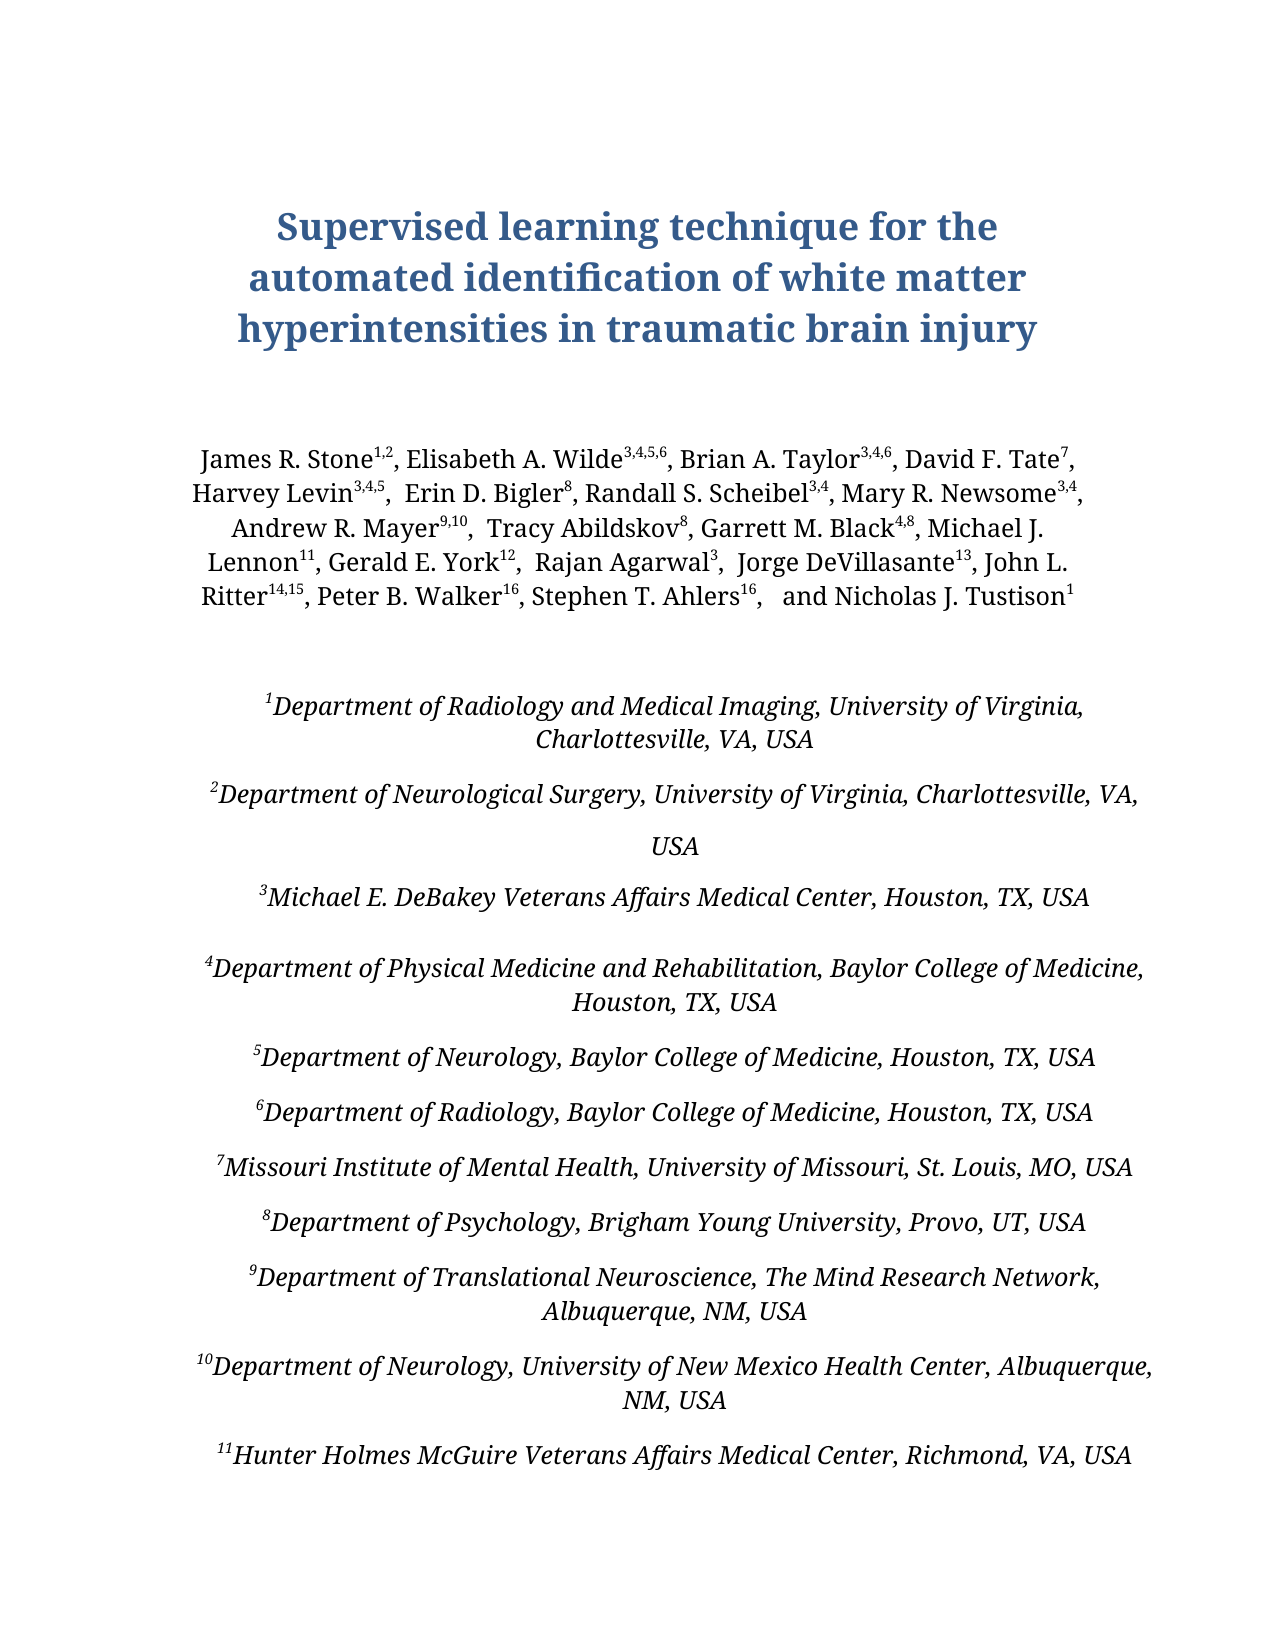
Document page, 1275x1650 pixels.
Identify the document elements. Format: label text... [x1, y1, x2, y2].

text 2Department of Neurological Surgery, University of Virginia, Charlottesville, VA, USA 3Michael E. DeBakey Veterans Affairs Medical Center, Houston, TX, USA [187, 777, 1162, 913]
text 9Department of Translational Neuroscience, The Mind Research Network, Albuquerque, NM, USA [187, 1259, 1162, 1328]
text 4Department of Physical Medicine and Rehabilitation, Baylor College of Medicine, Houston, TX, USA [187, 951, 1162, 1019]
text 11Hunter Holmes McGuire Veterans Affairs Medical Center, Richmond, VA, USA [187, 1437, 1162, 1472]
text 5Department of Neurology, Baylor College of Medicine, Houston, TX, USA [187, 1040, 1162, 1074]
text 6Department of Radiology, Baylor College of Medicine, Houston, TX, USA [187, 1095, 1162, 1129]
text James R. Stone1,2, Elisabeth A. Wilde3,4,5,6, Brian A. Taylor3,4,6, David F. Tate7, Harvey Levin3,4,5, Erin D. Bigler8, Randall S. Scheibel3,4, Mary R. Newsome3,4, Andrew R. Mayer9,10, Tracy Abildskov8, Garrett M. Black4,8, Michael J. Lennon11, Gerald E. York12, Rajan Agarwal3, Jorge DeVillasante13, John L. Ritter14,15, Peter B. Walker16, Stephen T. Ahlers16, and Nicholas J. Tustison1 [187, 442, 1087, 612]
text 8Department of Psychology, Brigham Young University, Provo, UT, USA [187, 1205, 1162, 1239]
subtitle Supervised learning technique for the automated identification of white matter hyperintensities in traumatic brain injury [187, 200, 1087, 353]
text 1Department of Radiology and Medical Imaging, University of Virginia, Charlottesville, VA, USA [187, 688, 1162, 756]
text 7Missouri Institute of Mental Health, University of Missouri, St. Louis, MO, USA [187, 1150, 1162, 1184]
text 10Department of Neurology, University of New Mexico Health Center, Albuquerque, NM, USA [187, 1348, 1162, 1417]
